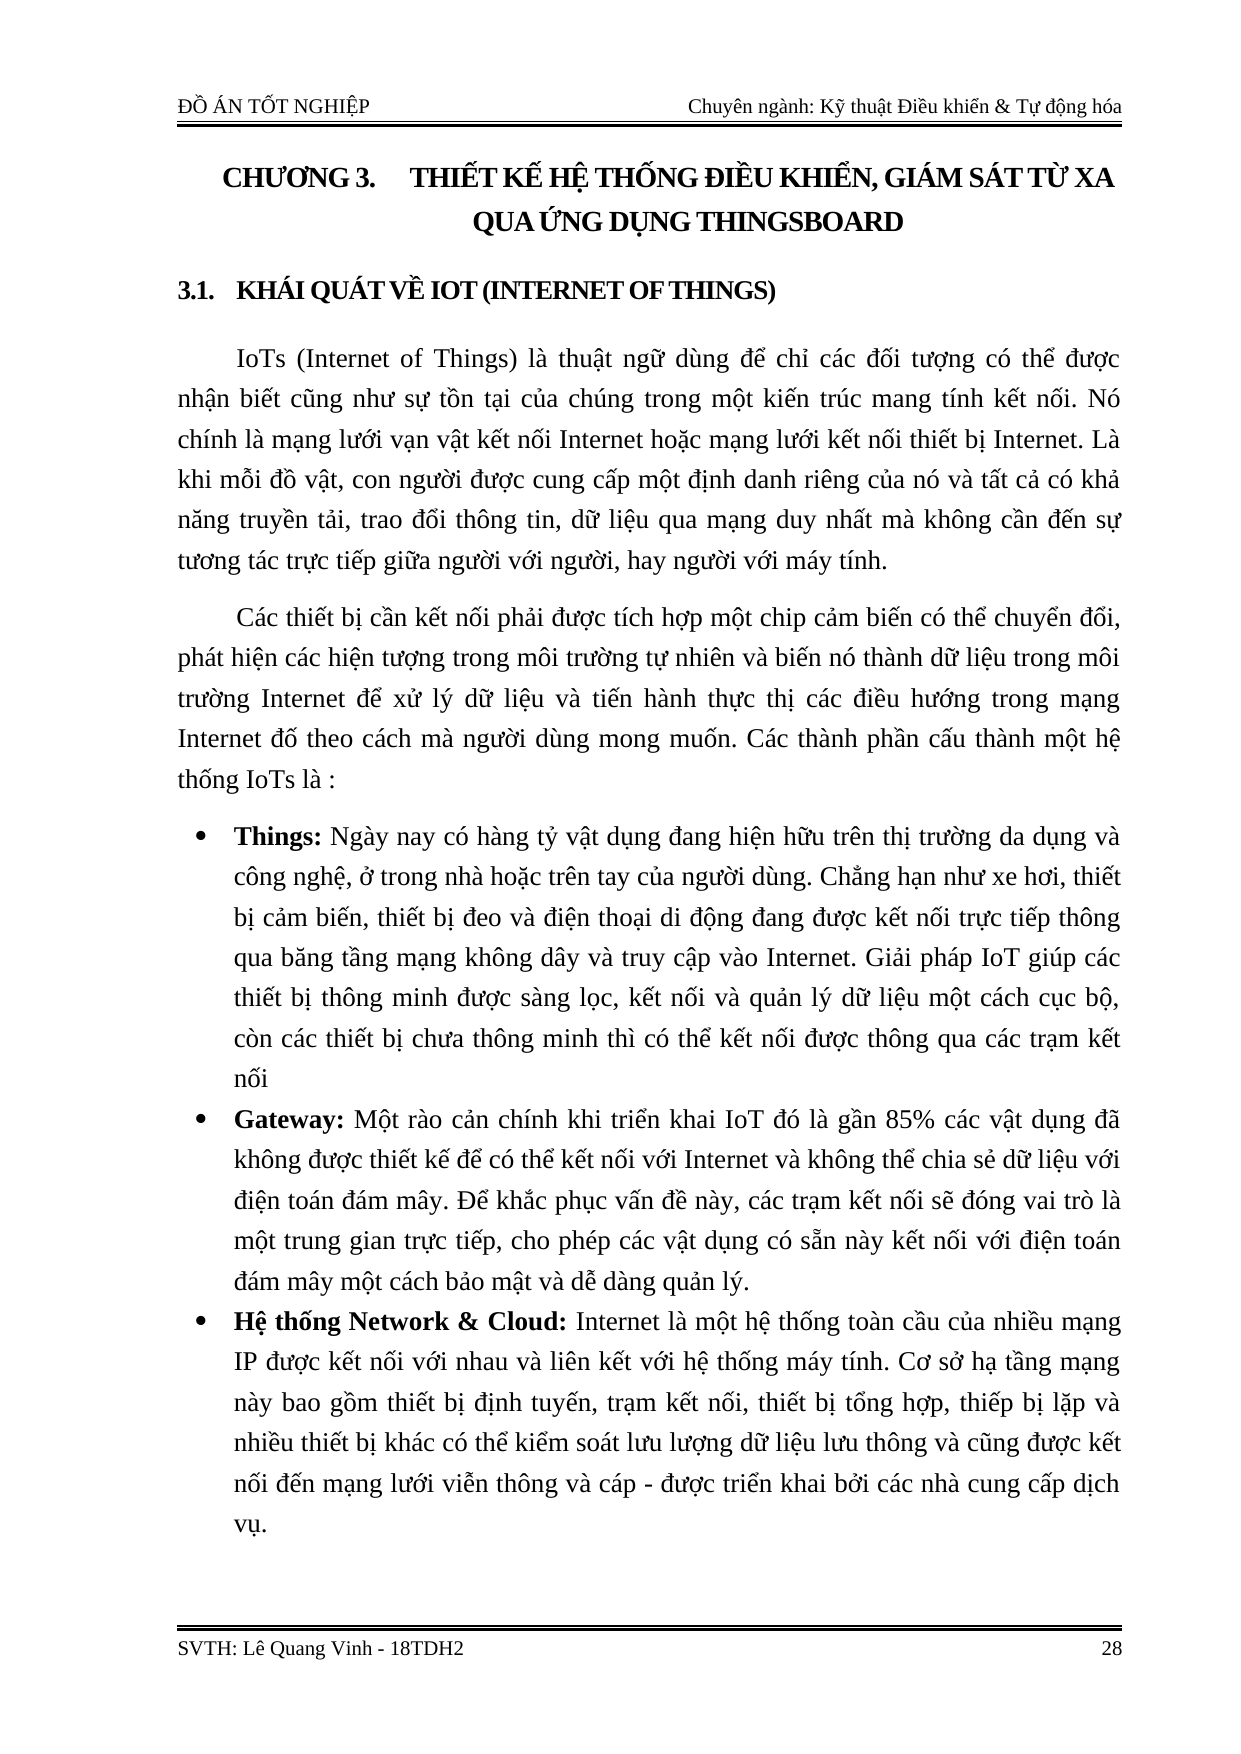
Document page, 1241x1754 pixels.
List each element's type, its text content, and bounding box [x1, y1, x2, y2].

list Things: Ngày nay có hàng tỷ vật dụng đang hiện hữu trên thị trường da dụng và công nghệ, ở trong nhà hoặc trên tay của người dùng. Chẳng hạn như xe hơi, thiết bị cảm biến, thiết bị đeo và điện thoại di động đang được kết nối trực tiếp thông qua băng tầng mạng không dây và truy cập vào Internet. Giải pháp IoT giúp các thiết bị thông minh được sàng lọc, kết nối và quản lý dữ liệu một cách cục bộ, còn các thiết bị chưa thông minh thì có thể kết nối được thông qua các trạm kết nối [196, 820, 1122, 1093]
list Hệ thống Network & Cloud: Internet là một hệ thống toàn cầu của nhiều mạng IP được kết nối với nhau và liên kết với hệ thống máy tính. Cơ sở hạ tầng mạng này bao gồm thiết bị định tuyến, trạm kết nối, thiết bị tổng hợp, thiếp bị lặp và nhiều thiết bị khác có thể kiểm soát lưu lượng dữ liệu lưu thông và cũng được kết nối đến mạng lưới viễn thông và cáp - được triển khai bởi các nhà cung cấp dịch vụ. [196, 1305, 1122, 1538]
list Gateway: Một rào cản chính khi triển khai IoT đó là gần 85% các vật dụng đã không được thiết kế để có thể kết nối với Internet và không thể chia sẻ dữ liệu với điện toán đám mây. Để khắc phục vấn đề này, các trạm kết nối sẽ đóng vai trò là một trung gian trực tiếp, cho phép các vật dụng có sẵn này kết nối với điện toán đám mây một cách bảo mật và dễ dàng quản lý. [196, 1103, 1122, 1296]
subtitle Khái quát về IOT (Internet of Things) [177, 274, 1122, 306]
subtitle THIẾT KẾ HỆ THỐNG ĐIỀU KHIỂN, GIÁM SÁT TỪ XA QUA ỨNG DỤNG THINGSBOARD [215, 160, 1122, 237]
text Các thiết bị cần kết nối phải được tích hợp một chip cảm biến có thể chuyển đổi, phát hiện các hiện tượng trong môi trường tự nhiên và biến nó thành dữ liệu trong môi trường Internet để xử lý dữ liệu và tiến hành thực thị các điều hướng trong mạng Internet đố theo cách mà người dùng mong muốn. Các thành phần cấu thành một hệ thống IoTs là : [177, 601, 1122, 794]
text IoTs (Internet of Things) là thuật ngữ dùng để chỉ các đối tượng có thể được nhận biết cũng như sự tồn tại của chúng trong một kiến trúc mang tính kết nối. Nó chính là mạng lưới vạn vật kết nối Internet hoặc mạng lưới kết nối thiết bị Internet. Là khi mỗi đồ vật, con người được cung cấp một định danh riêng của nó và tất cả có khả năng truyền tải, trao đổi thông tin, dữ liệu qua mạng duy nhất mà không cần đến sự tương tác trực tiếp giữa người với người, hay người với máy tính. [177, 342, 1122, 575]
